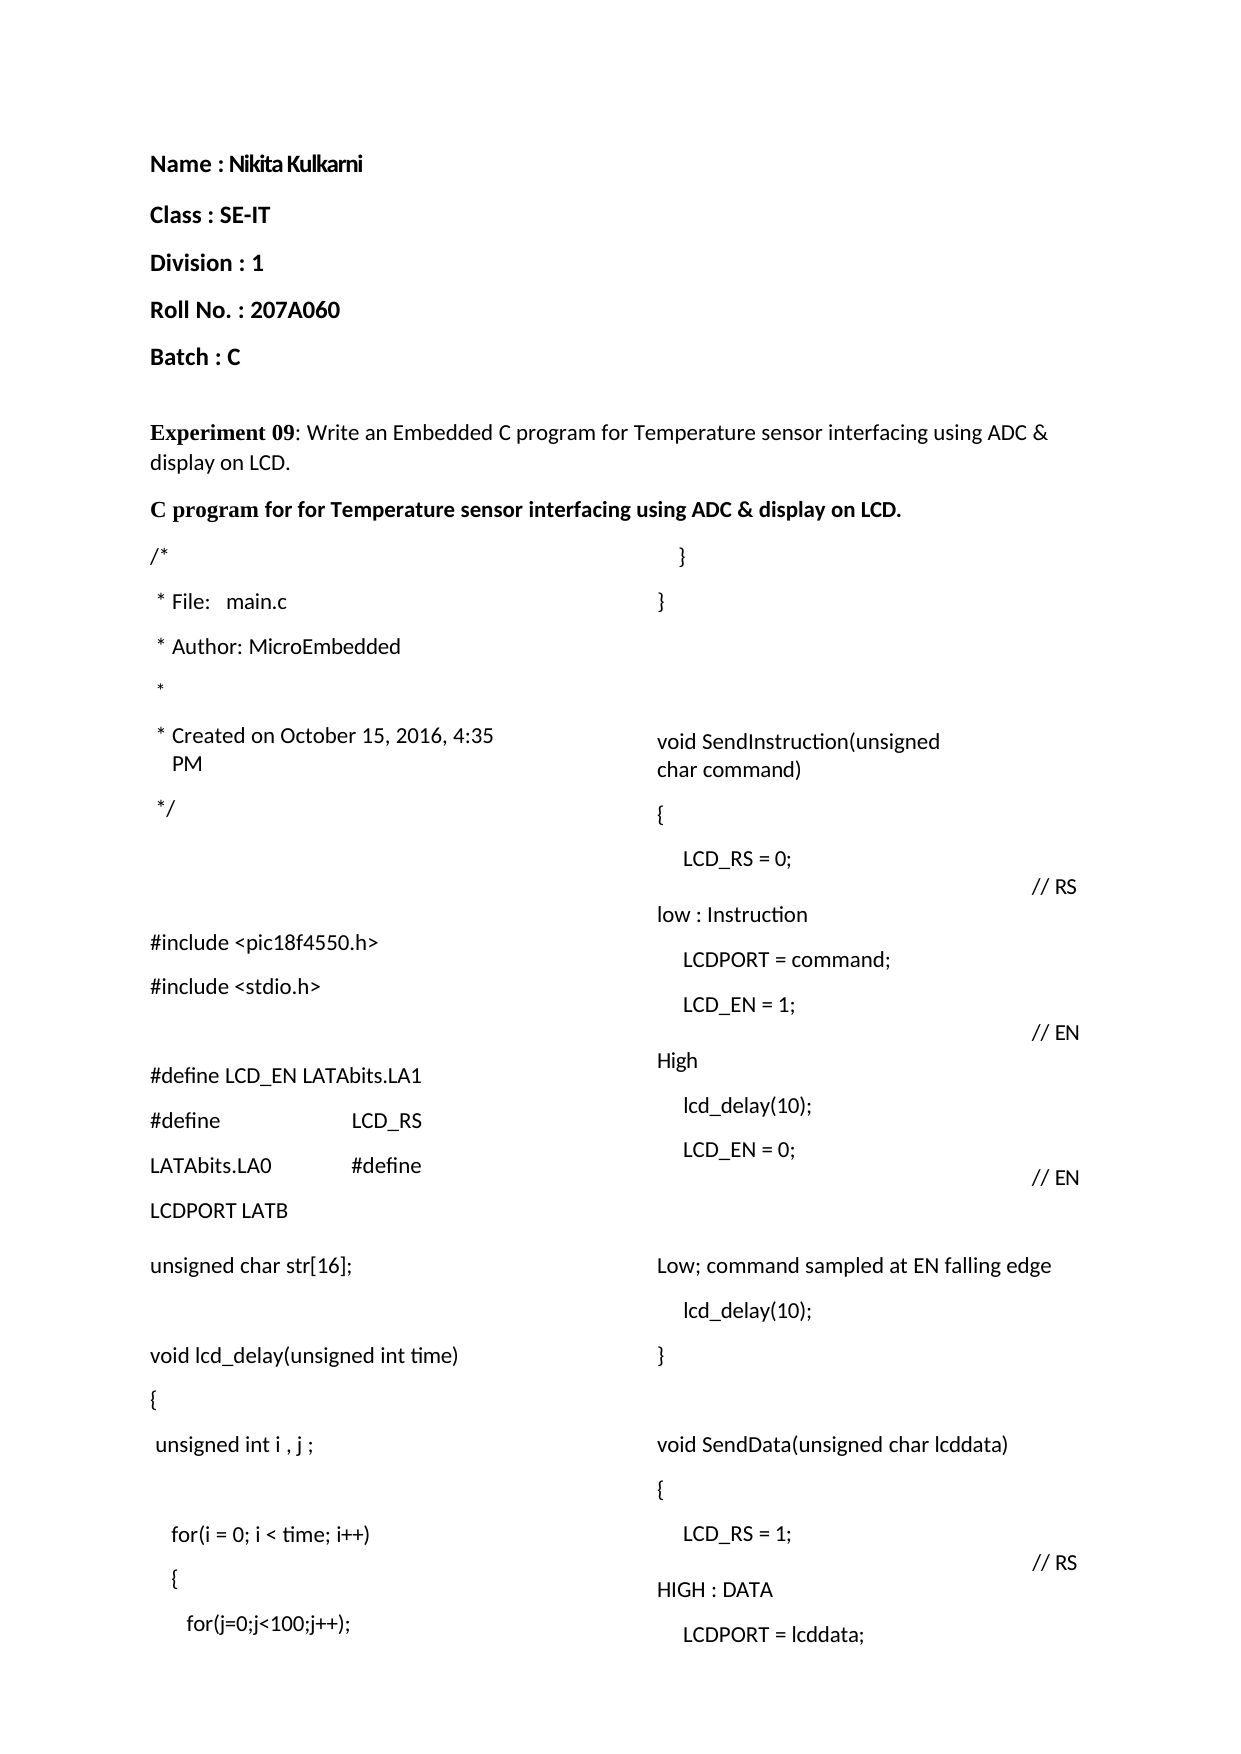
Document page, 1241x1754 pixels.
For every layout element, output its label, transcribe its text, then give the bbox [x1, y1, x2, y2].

text Experiment 09: Write an Embedded C program for Temperature sensor interfacing using ADC & display on LCD. [150, 418, 1093, 477]
text Name : Nikita Kulkarni [150, 148, 431, 178]
text // EN [1032, 1018, 1093, 1046]
text void lcd_delay(unsigned int time) [150, 1341, 459, 1369]
text void SendData(unsigned char lcddata) [657, 1430, 1093, 1458]
text */ [155, 794, 529, 822]
text #define LCD_EN LATAbits.LA1 #define LCD_RS LATAbits.LA0 #define LCDPORT LATB [150, 1062, 422, 1224]
text } [657, 1341, 1093, 1369]
text { [657, 1475, 1093, 1503]
text lcd_delay(10); LCD_EN = 0; [683, 1091, 883, 1163]
text C program for for Temperature sensor interfacing using ADC & display on LCD. [150, 496, 1093, 523]
text High [657, 1046, 986, 1074]
text LCD_RS = 0; [683, 844, 986, 872]
text Batch : C [150, 341, 1093, 372]
list ​ [155, 677, 1093, 704]
list Author: MicroEmbedded [155, 632, 1093, 660]
text { [150, 1386, 459, 1413]
text void SendInstruction(unsigned char command) [657, 727, 986, 783]
text { [171, 1564, 459, 1592]
text #include <pic18f4550.h> #include <stdio.h> [150, 928, 379, 1000]
text Division : 1 [150, 247, 1093, 277]
list Created on October 15, 2016, 4:35 PM [155, 721, 529, 777]
text unsigned int i , j ; [155, 1430, 459, 1458]
text for(i = 0; i < time; i++) [171, 1520, 459, 1548]
text Roll No. : 207A060 [150, 294, 1093, 324]
text for(j=0;j<100;j++); [186, 1609, 459, 1637]
text LCD_RS = 1; [683, 1519, 1093, 1548]
text // RS [1032, 872, 1093, 901]
text LCDPORT = lcddata; [683, 1620, 1093, 1648]
text { [657, 800, 986, 828]
text Low; command sampled at EN falling edge lcd_delay(10); [657, 1251, 1093, 1324]
text Class : SE-IT [150, 199, 431, 230]
list File: main.c } [155, 587, 1093, 615]
text // EN [1032, 1163, 1093, 1192]
text HIGH : DATA [657, 1576, 1093, 1604]
text // RS [1032, 1548, 1093, 1576]
text /* } [150, 542, 1093, 570]
text low : Instruction LCDPORT = command; LCD_EN = 1; [657, 901, 893, 1018]
text unsigned char str[16]; [150, 1251, 459, 1279]
